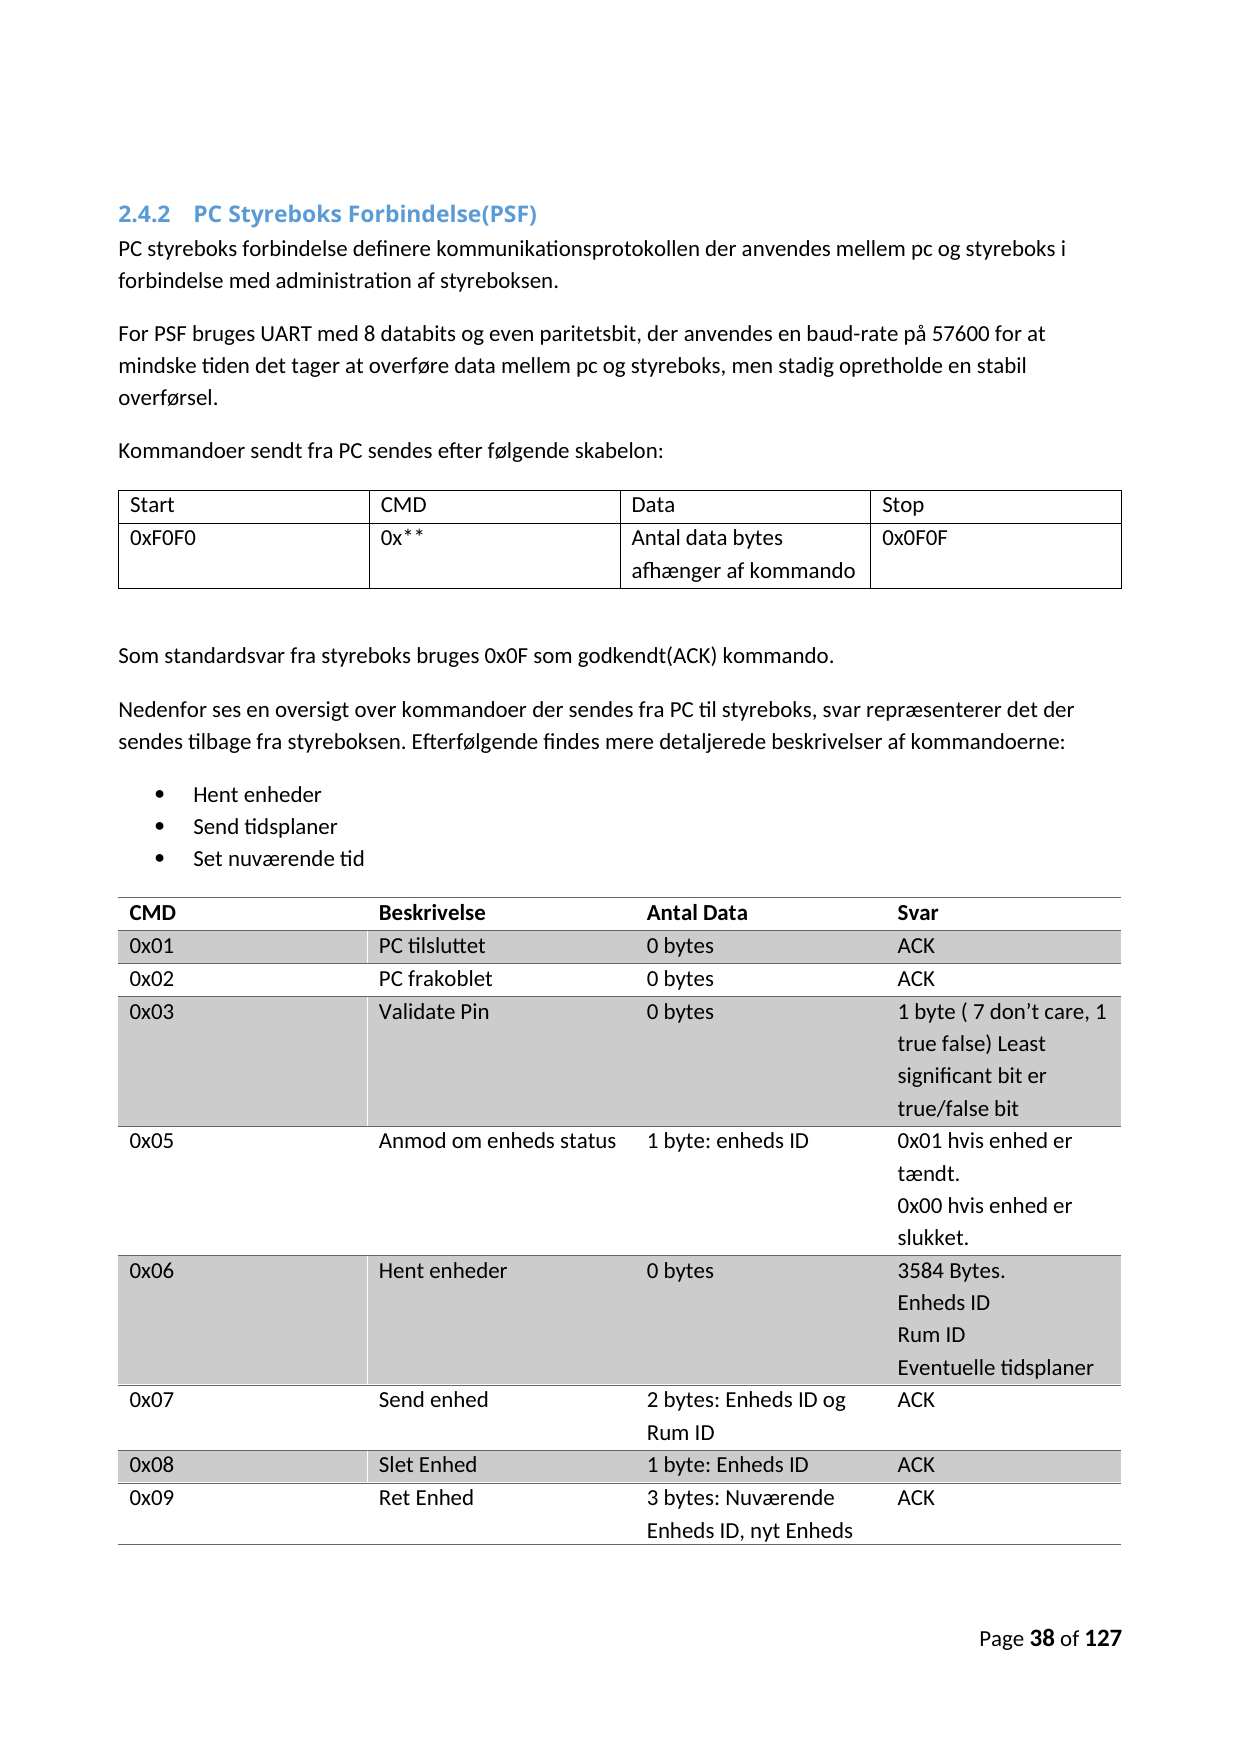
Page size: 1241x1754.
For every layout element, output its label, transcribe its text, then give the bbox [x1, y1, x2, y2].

table_cell 0x06 [118, 1256, 367, 1384]
table_cell ACK [886, 1451, 1121, 1482]
table_header Start [119, 491, 369, 522]
list Hent enheder [156, 780, 1122, 808]
table_cell ACK [886, 964, 1121, 996]
text For PSF bruges UART med 8 databits og even paritetsbit, der anvendes en baud-rate på 57600 for at mindske tiden det tager at overføre data mellem pc og styreboks, men stadig opretholde en stabil overførsel. [118, 319, 1122, 412]
table_cell 0 bytes [635, 1256, 886, 1384]
table_header Svar [886, 898, 1121, 930]
table_cell Slet Enhed [368, 1451, 635, 1482]
table_cell 0 bytes [635, 931, 886, 963]
table_cell Validate Pin [368, 997, 635, 1126]
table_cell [635, 1484, 886, 1544]
table_cell Ret Enhed [368, 1484, 635, 1544]
table_cell 0x01 hvis enhed er tændt. 0x00 hvis enhed er slukket. [886, 1127, 1121, 1255]
table_header Data [621, 491, 870, 522]
table_cell PC tilsluttet [368, 931, 635, 963]
table_cell Hent enheder [368, 1256, 635, 1384]
table_header Stop [871, 491, 1121, 522]
table_cell Send enhed [368, 1386, 635, 1449]
table_cell 0x03 [118, 997, 367, 1126]
table_header Antal Data [635, 898, 886, 930]
table_cell ACK [886, 1386, 1121, 1449]
list Set nuværende tid [156, 844, 1122, 872]
text PC styreboks forbindelse definere kommunikationsprotokollen der anvendes mellem pc og styreboks i forbindelse med administration af styreboksen. [118, 234, 1122, 294]
table_cell 0x07 [118, 1386, 367, 1449]
table_cell 3584 Bytes. Enheds ID Rum ID Eventuelle tidsplaner [886, 1256, 1121, 1384]
table_cell 1 byte ( 7 don’t care, 1 true false) Least significant bit er true/false bit [886, 997, 1121, 1126]
table_cell 0x02 [118, 964, 367, 996]
table_cell 0x08 [118, 1451, 367, 1482]
table_cell Antal data bytes afhænger af kommando [621, 524, 870, 588]
table_header Beskrivelse [368, 898, 635, 930]
table_cell Anmod om enheds status [368, 1127, 635, 1255]
table_cell 0xF0F0 [119, 524, 369, 588]
text Kommandoer sendt fra PC sendes efter følgende skabelon: [118, 437, 1122, 464]
table_header CMD [118, 898, 367, 930]
table_cell 0x05 [118, 1127, 367, 1255]
table_cell 0x09 [118, 1484, 367, 1544]
table_cell 1 byte: enheds ID [635, 1127, 886, 1255]
list Send tidsplaner [156, 812, 1122, 840]
table_cell PC frakoblet [368, 964, 635, 996]
table_cell 0 bytes [635, 964, 886, 996]
table_cell 0x0F0F [871, 524, 1121, 588]
text Nedenfor ses en oversigt over kommandoer der sendes fra PC til styreboks, svar repræsenterer det der sendes tilbage fra styreboksen. Efterfølgende findes mere detaljerede beskrivelser af kommandoerne: [118, 695, 1122, 755]
table_cell 2 bytes: Enheds ID og Rum ID [635, 1386, 886, 1449]
subtitle PC Styreboks Forbindelse(PSF) [118, 198, 1122, 229]
table_cell ACK [886, 1484, 1121, 1544]
table_header CMD [370, 491, 620, 522]
text Som standardsvar fra styreboks bruges 0x0F som godkendt(ACK) kommando. [118, 642, 1122, 670]
table_cell ACK [886, 931, 1121, 963]
table_cell 0 bytes [635, 997, 886, 1126]
table_cell 0x01 [118, 931, 367, 963]
table_cell 0x** [370, 524, 620, 588]
table_cell 1 byte: Enheds ID [635, 1451, 886, 1482]
